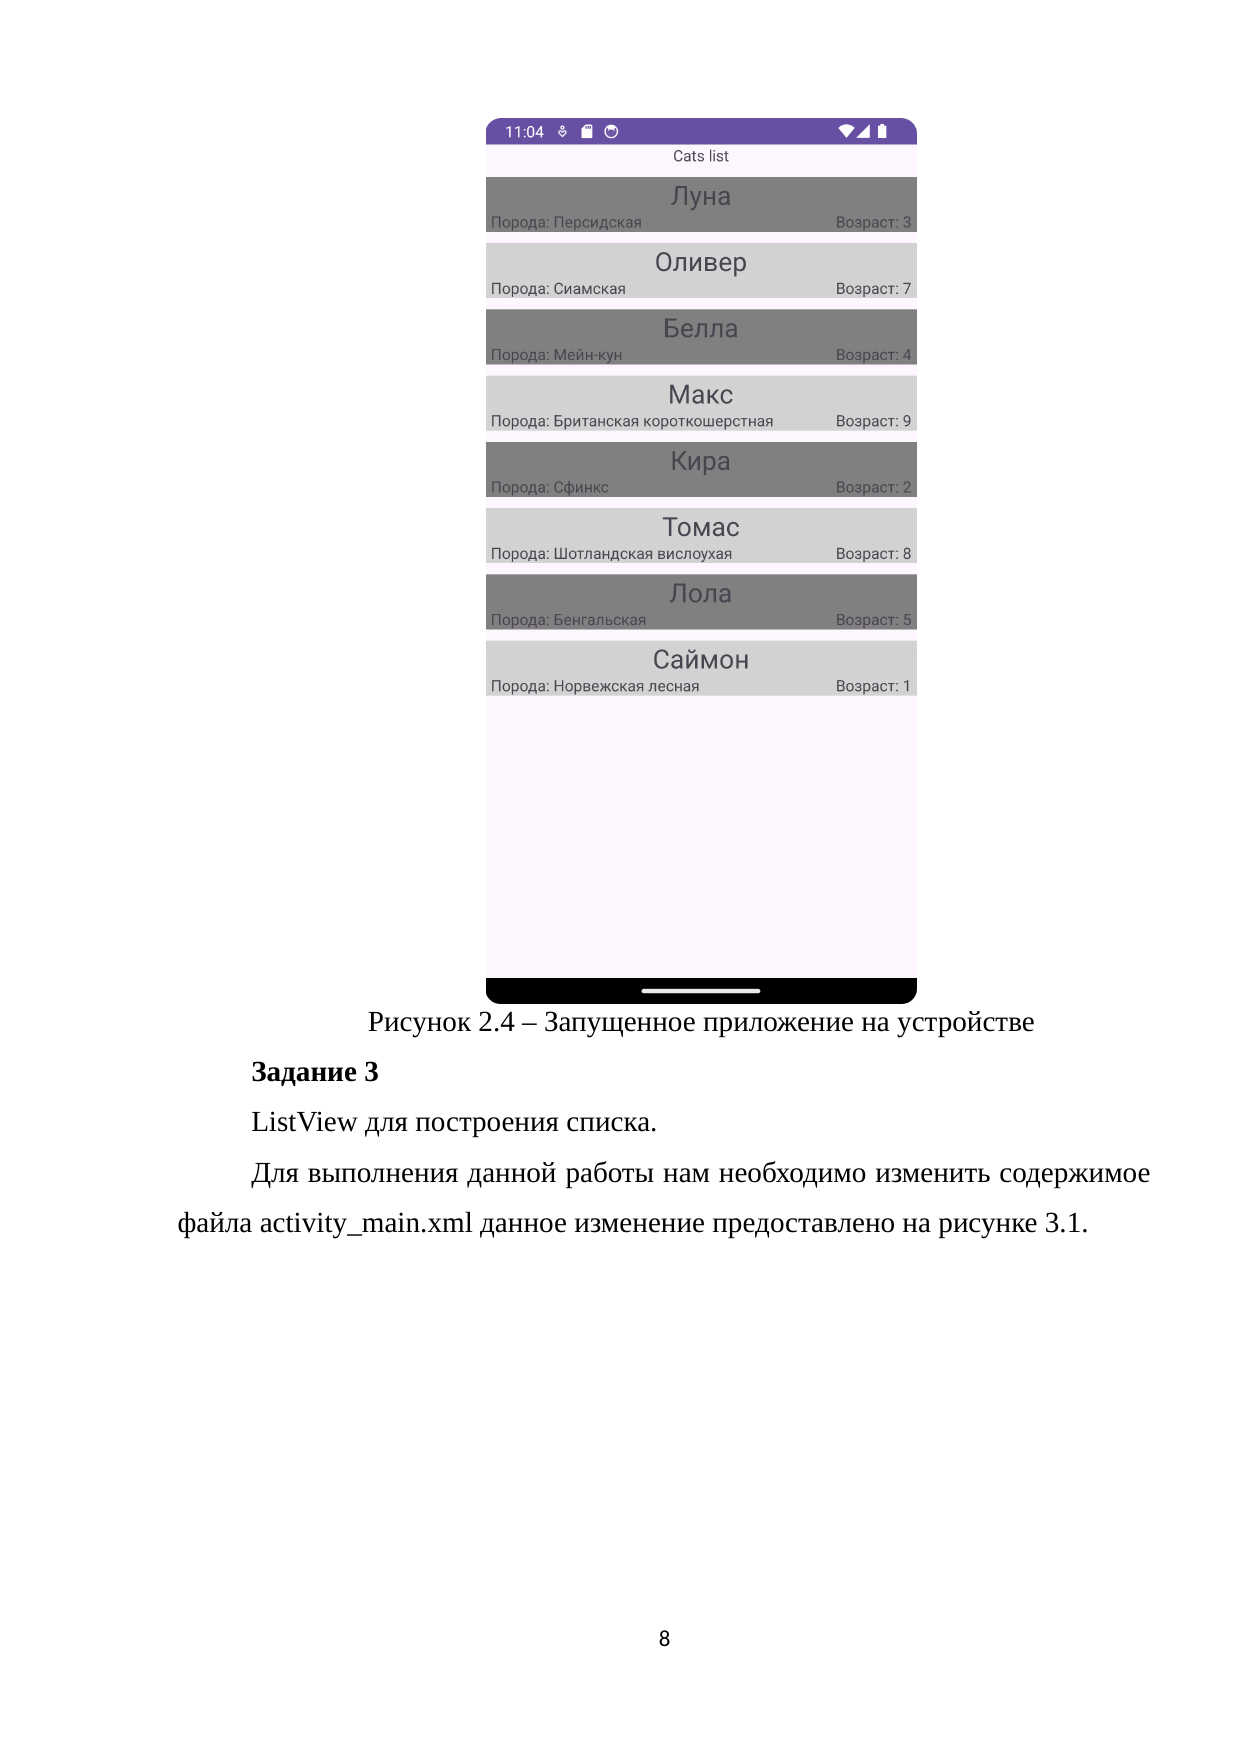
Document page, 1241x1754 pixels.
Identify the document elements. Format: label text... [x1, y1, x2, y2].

text Рисунок 2.4 – Запущенное приложение на устройстве [177, 1004, 1152, 1037]
text Для выполнения данной работы нам необходимо изменить содержимое файла activity_main.xml данное изменение предоставлено на рисунке 3.1. [177, 1155, 1152, 1239]
picture [486, 118, 917, 1004]
text Задание 3 [177, 1054, 1152, 1088]
text ListView для построения списка. [177, 1104, 1152, 1138]
